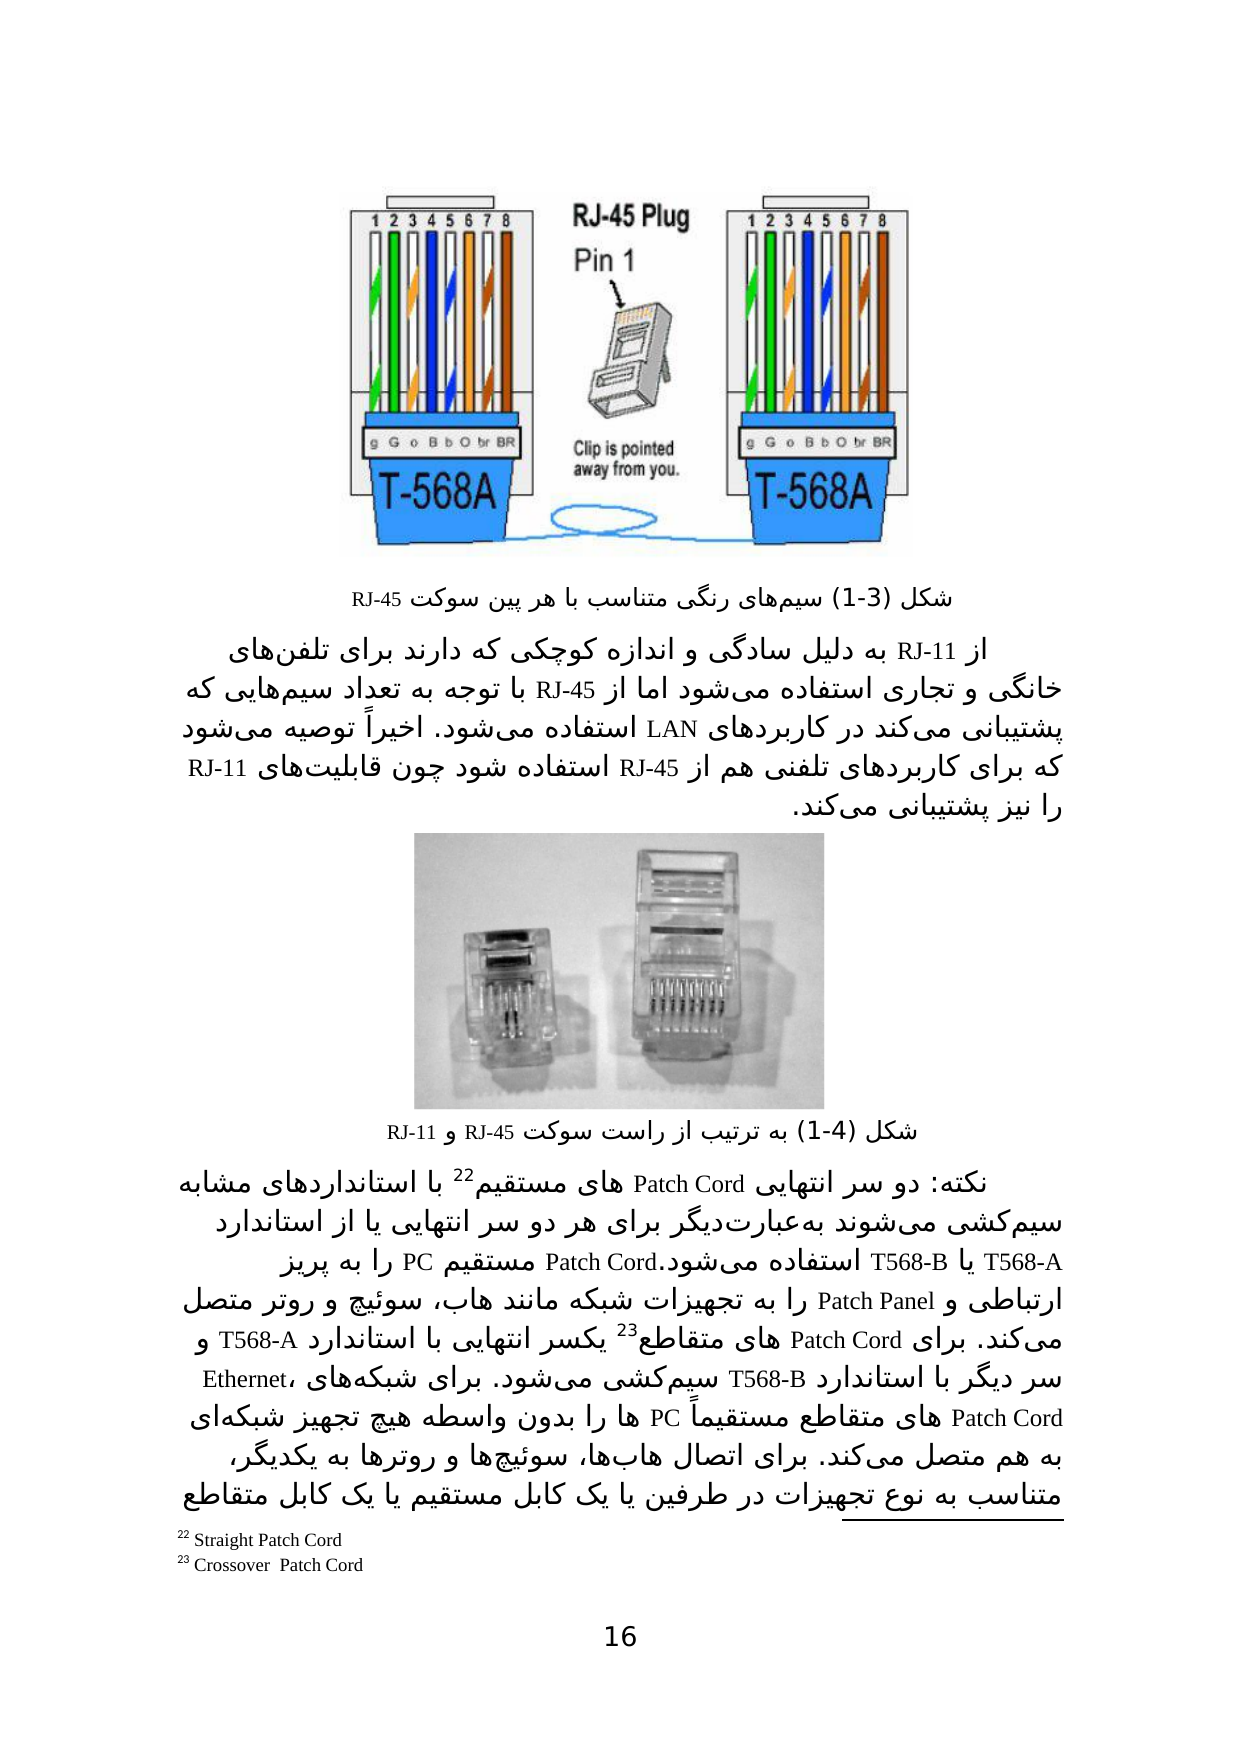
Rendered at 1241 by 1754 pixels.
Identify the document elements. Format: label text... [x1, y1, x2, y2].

text سیم‌های رنگی متناسب با هر پین سوکت RJ-45 [177, 586, 1063, 611]
picture [256, 177, 984, 579]
text به ترتیب از راست سوکت RJ-45 و RJ-11 [177, 1120, 1063, 1144]
text از RJ-11 به دلیل سادگی و اندازه کوچکی که دارند برای تلفن‌های خانگی و تجاری استفاده می‌شود اما از RJ-45 با توجه به تعداد سیم‌هایی که پشتیبانی می‌کند در کاربردهای LAN استفاده می‌شود. اخیراً توصیه می‌شود که برای کاربردهای تلفنی هم از RJ-45 استفاده شود چون قابلیت‌های RJ-11 را نیز پشتیبانی می‌کند. [177, 632, 1063, 822]
picture [413, 833, 827, 1112]
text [177, 1165, 1063, 1511]
